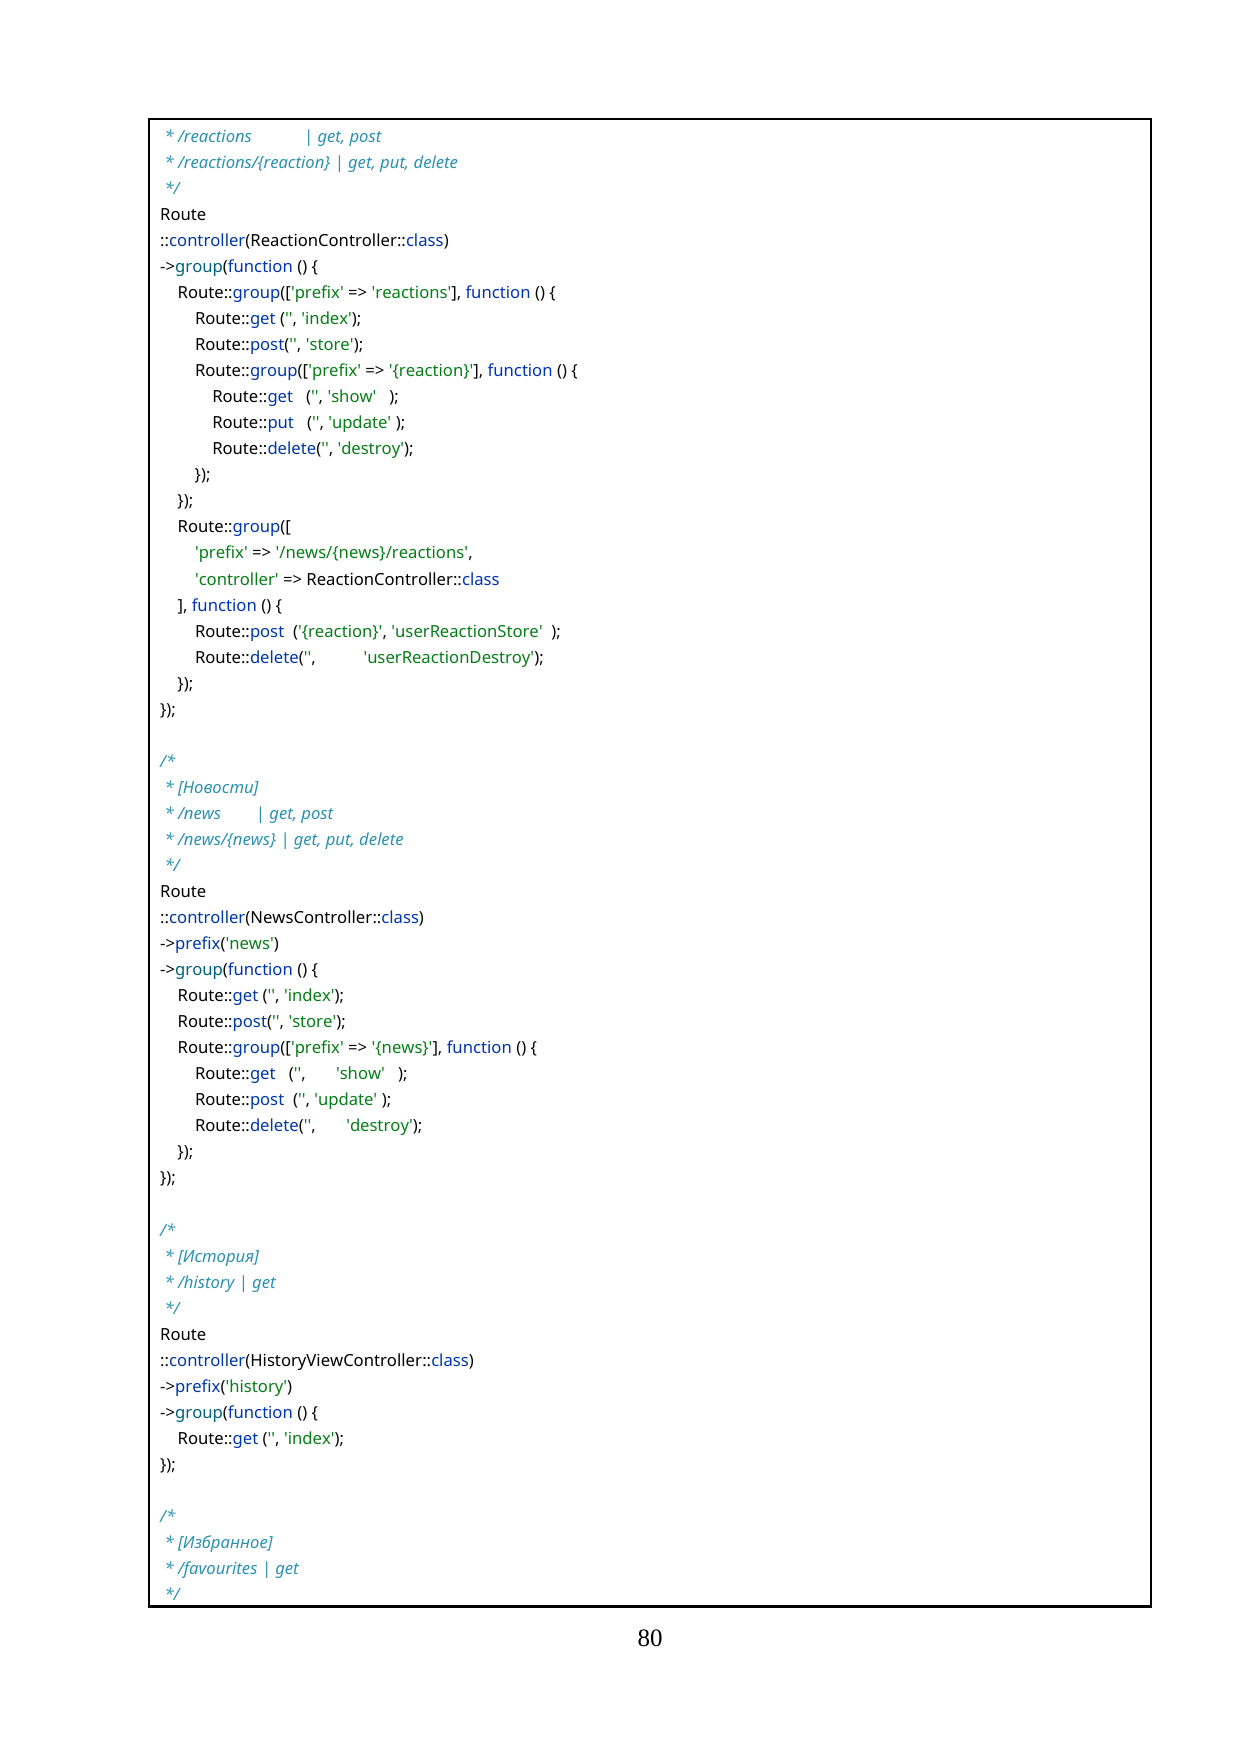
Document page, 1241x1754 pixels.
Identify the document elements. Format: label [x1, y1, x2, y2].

table_header [150, 120, 1150, 1605]
